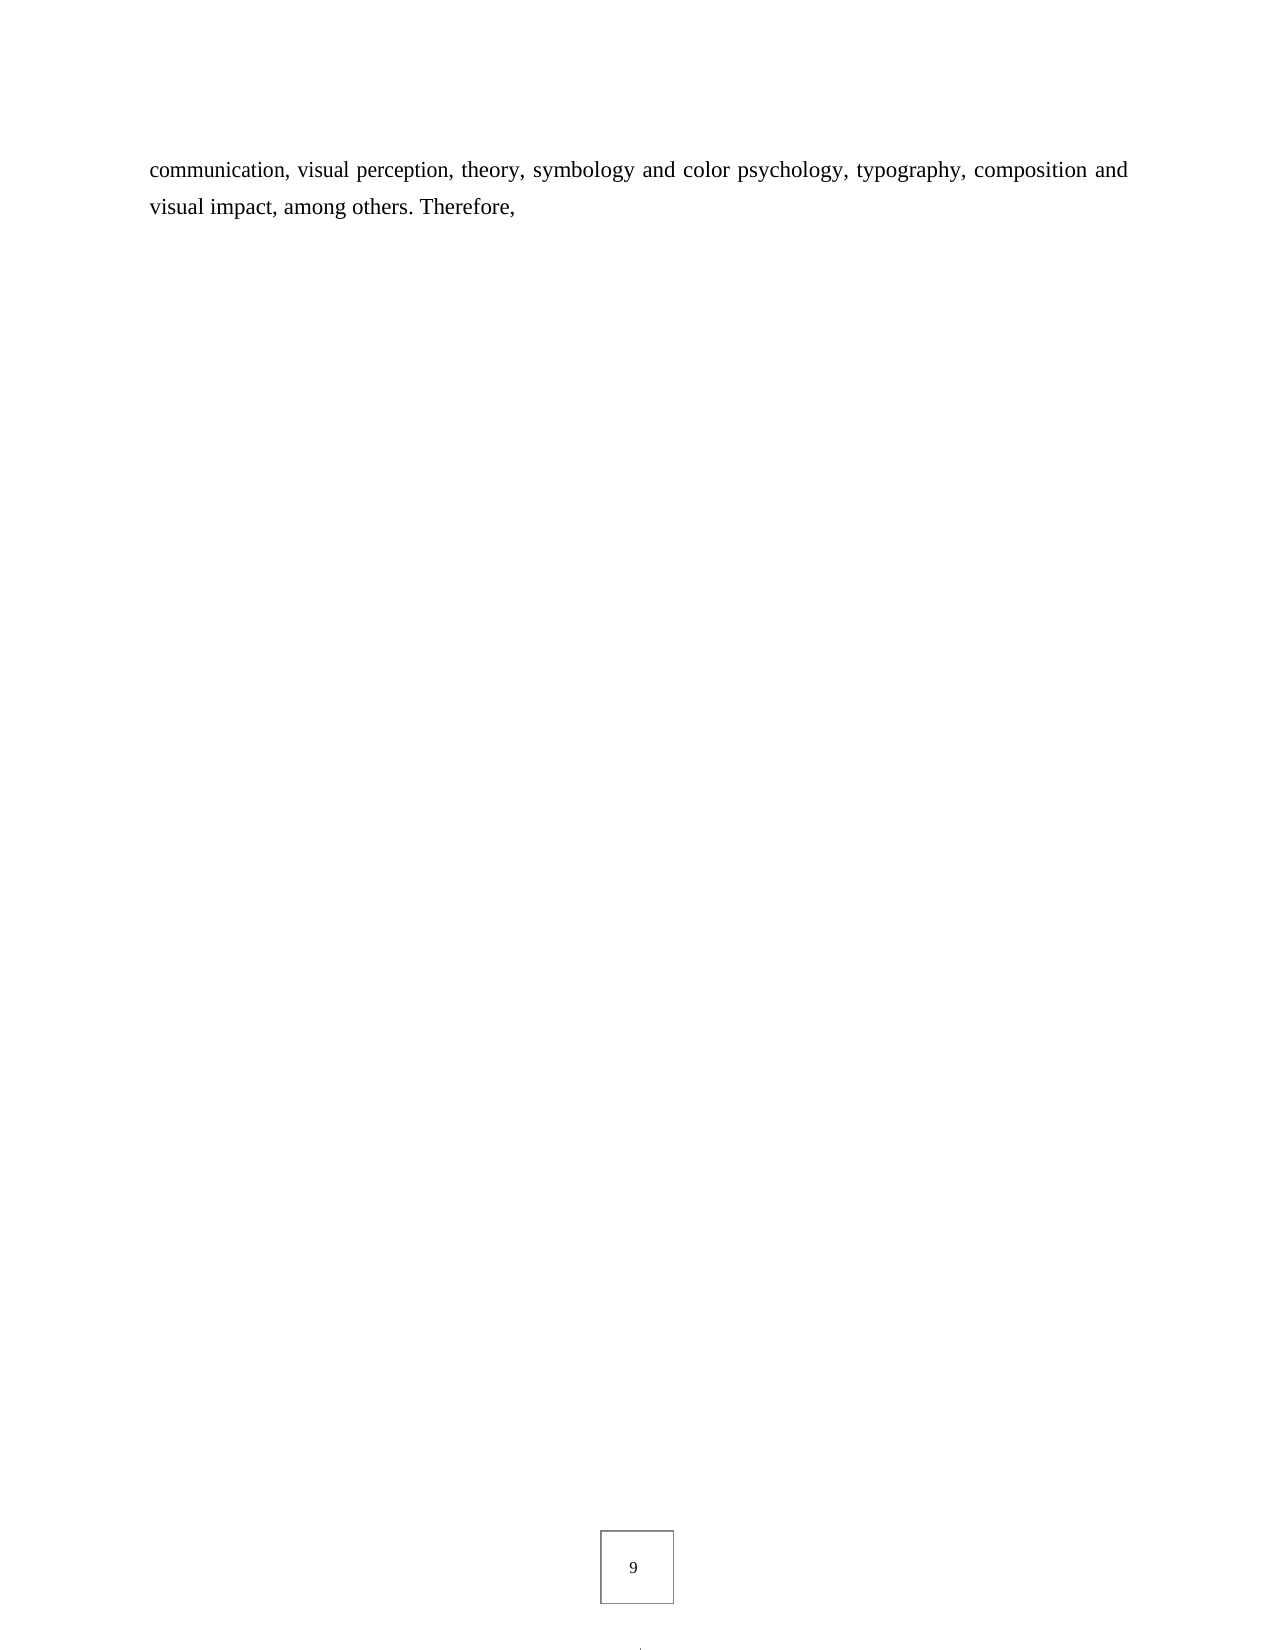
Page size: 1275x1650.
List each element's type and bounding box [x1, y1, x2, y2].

text [149, 156, 1128, 220]
picture [600, 1530, 674, 1604]
